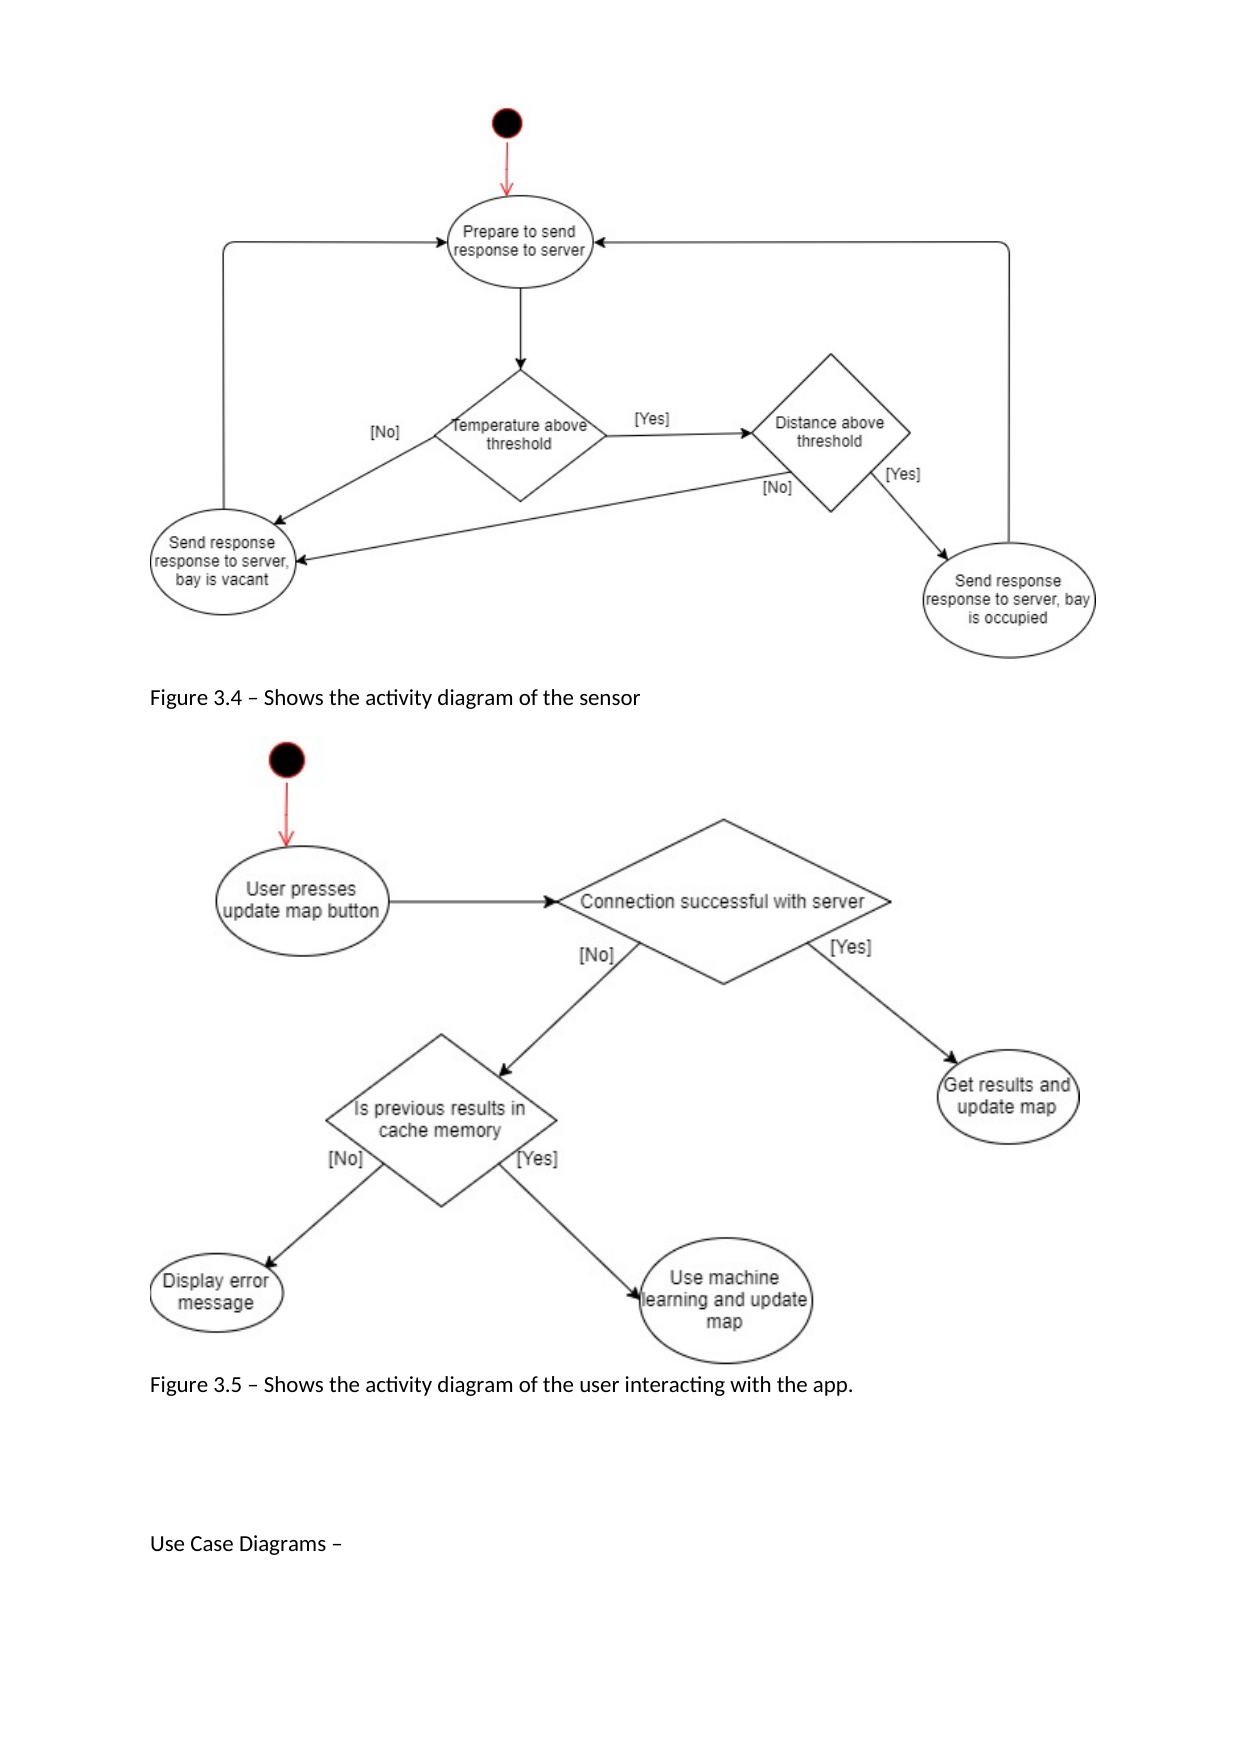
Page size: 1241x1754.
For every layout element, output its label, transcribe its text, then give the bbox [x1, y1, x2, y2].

text Use Case Diagrams – [150, 1529, 1090, 1557]
picture [150, 736, 1080, 1366]
text Figure 3.4 – Shows the activity diagram of the sensor [150, 683, 1090, 711]
picture [150, 103, 1096, 659]
